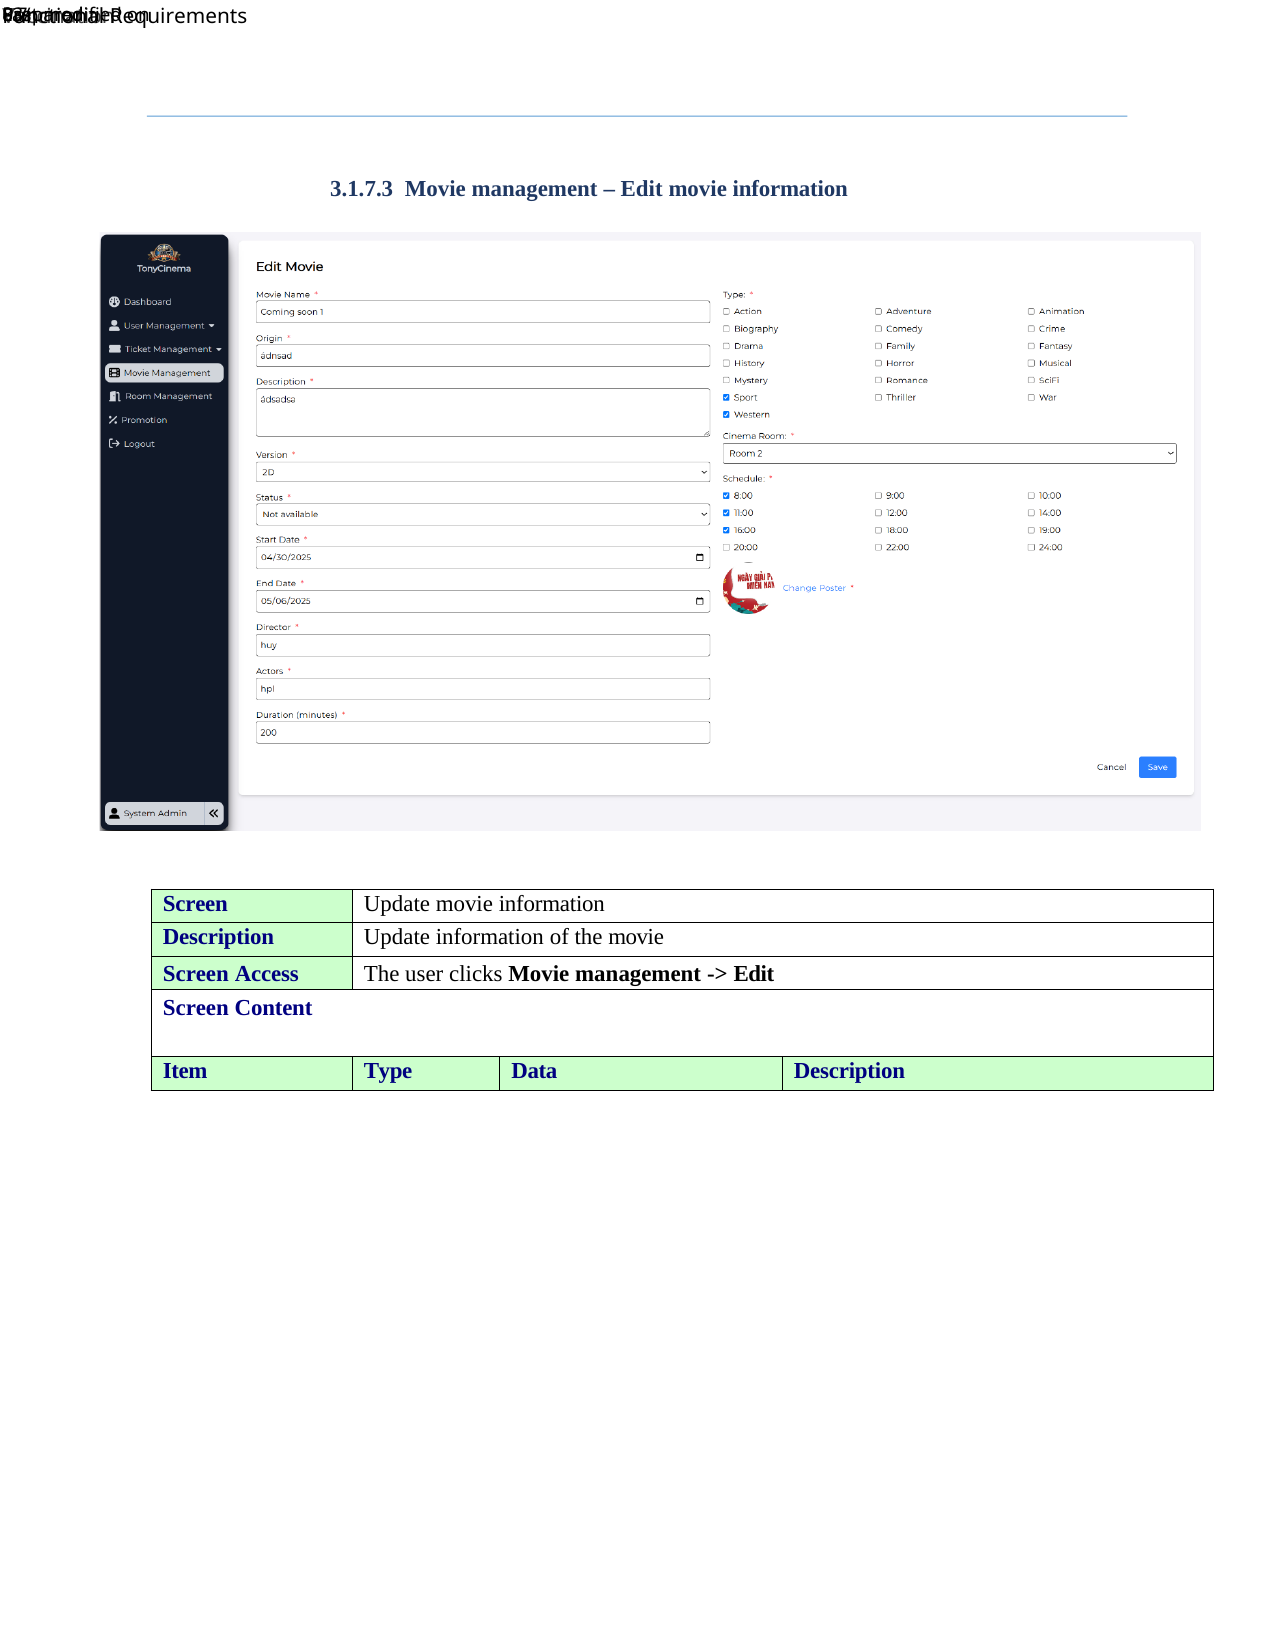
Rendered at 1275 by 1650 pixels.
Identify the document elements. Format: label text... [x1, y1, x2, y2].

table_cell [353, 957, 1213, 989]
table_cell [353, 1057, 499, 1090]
subtitle Movie management – Edit movie information [330, 175, 1275, 201]
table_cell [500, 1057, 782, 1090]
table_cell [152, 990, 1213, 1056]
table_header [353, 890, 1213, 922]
picture [99, 232, 1201, 831]
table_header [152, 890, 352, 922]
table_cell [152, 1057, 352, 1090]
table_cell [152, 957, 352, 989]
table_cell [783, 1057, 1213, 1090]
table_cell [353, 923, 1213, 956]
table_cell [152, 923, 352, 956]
